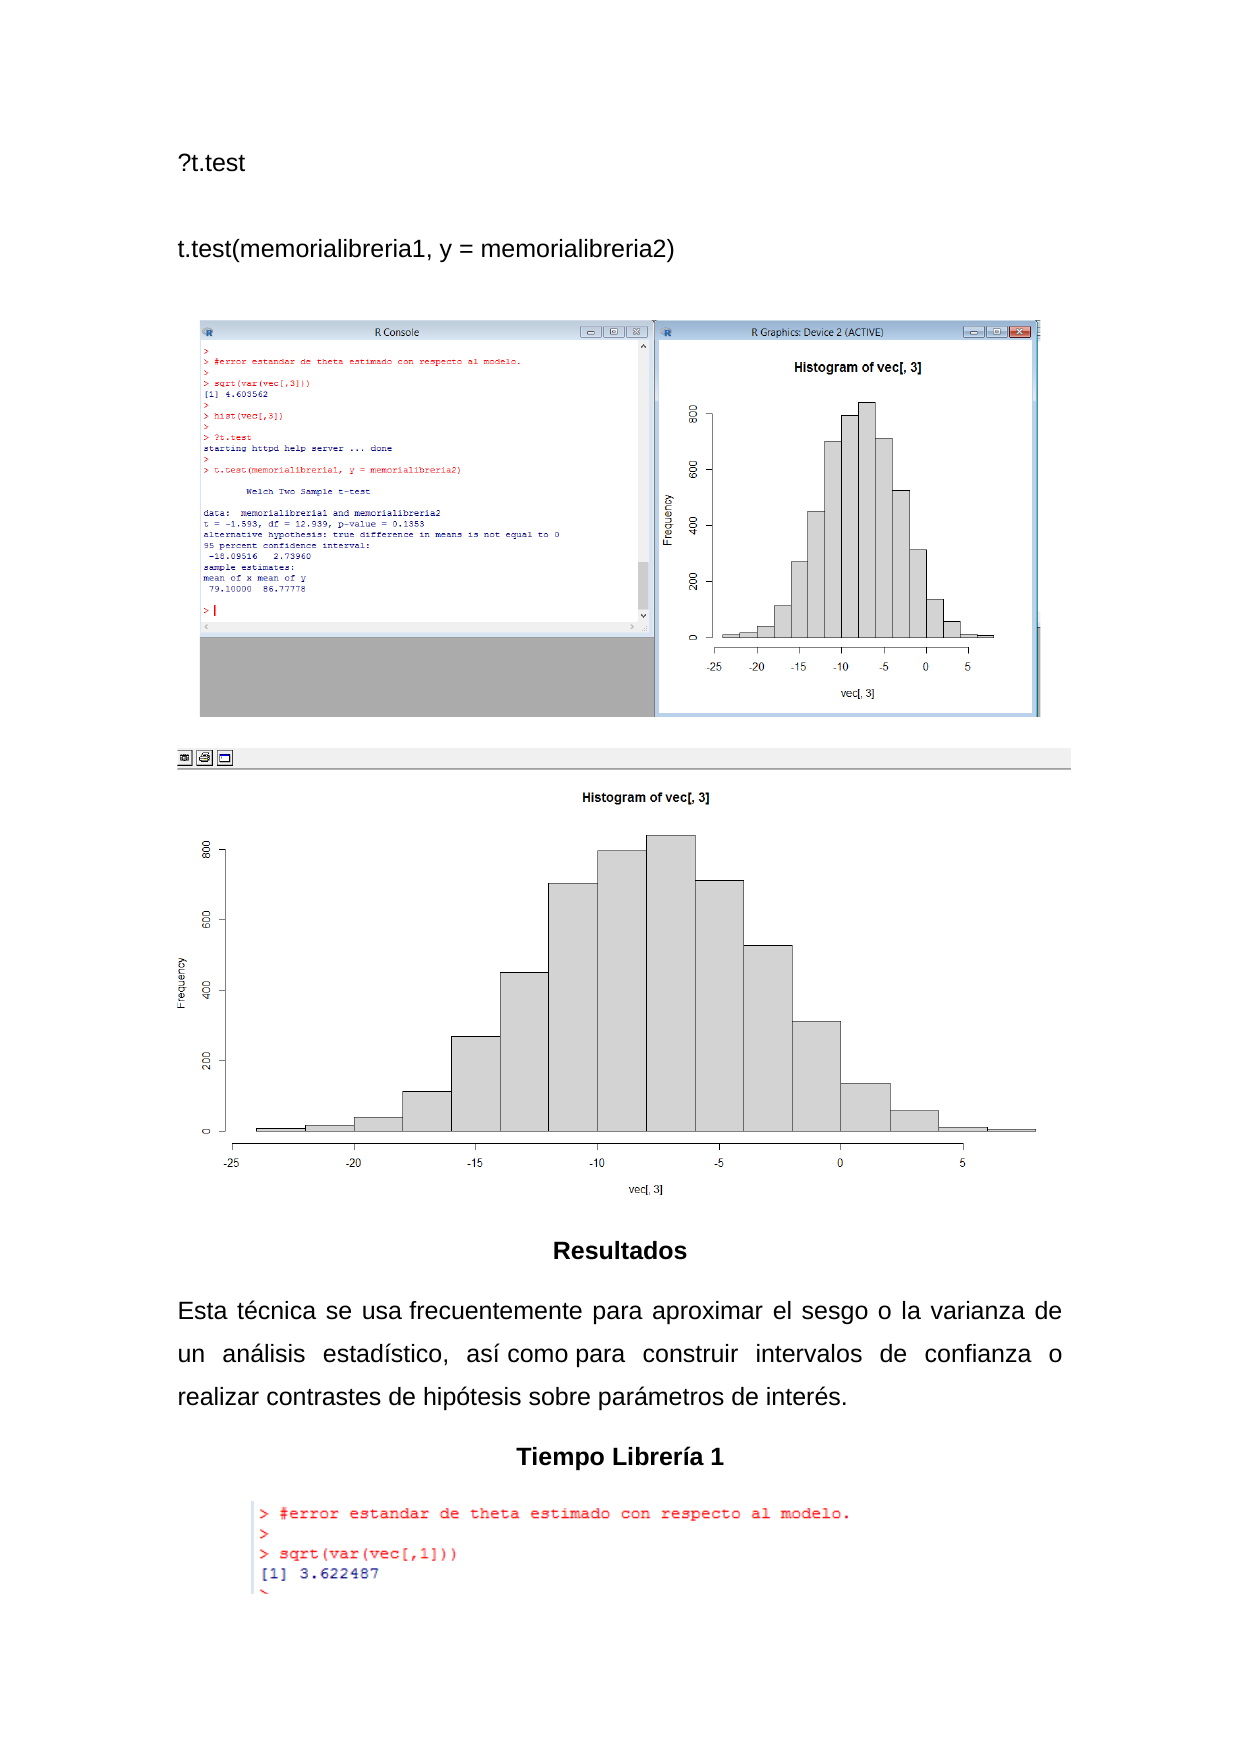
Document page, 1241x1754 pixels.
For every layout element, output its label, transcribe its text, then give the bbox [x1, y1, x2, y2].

text Esta técnica se usa frecuentemente para aproximar el sesgo o la varianza de un análisis estadístico, así como para construir intervalos de confianza o realizar contrastes de hipótesis sobre parámetros de interés. [177, 1296, 1063, 1411]
text Resultados [177, 1236, 1063, 1265]
picture [177, 747, 1071, 1206]
picture [251, 1501, 989, 1594]
text ?t.test [177, 148, 1063, 176]
text Tiempo Librería 1 [177, 1442, 1063, 1471]
picture [199, 320, 1041, 717]
text t.test(memorialibreria1, y = memorialibreria2) [177, 234, 1063, 263]
